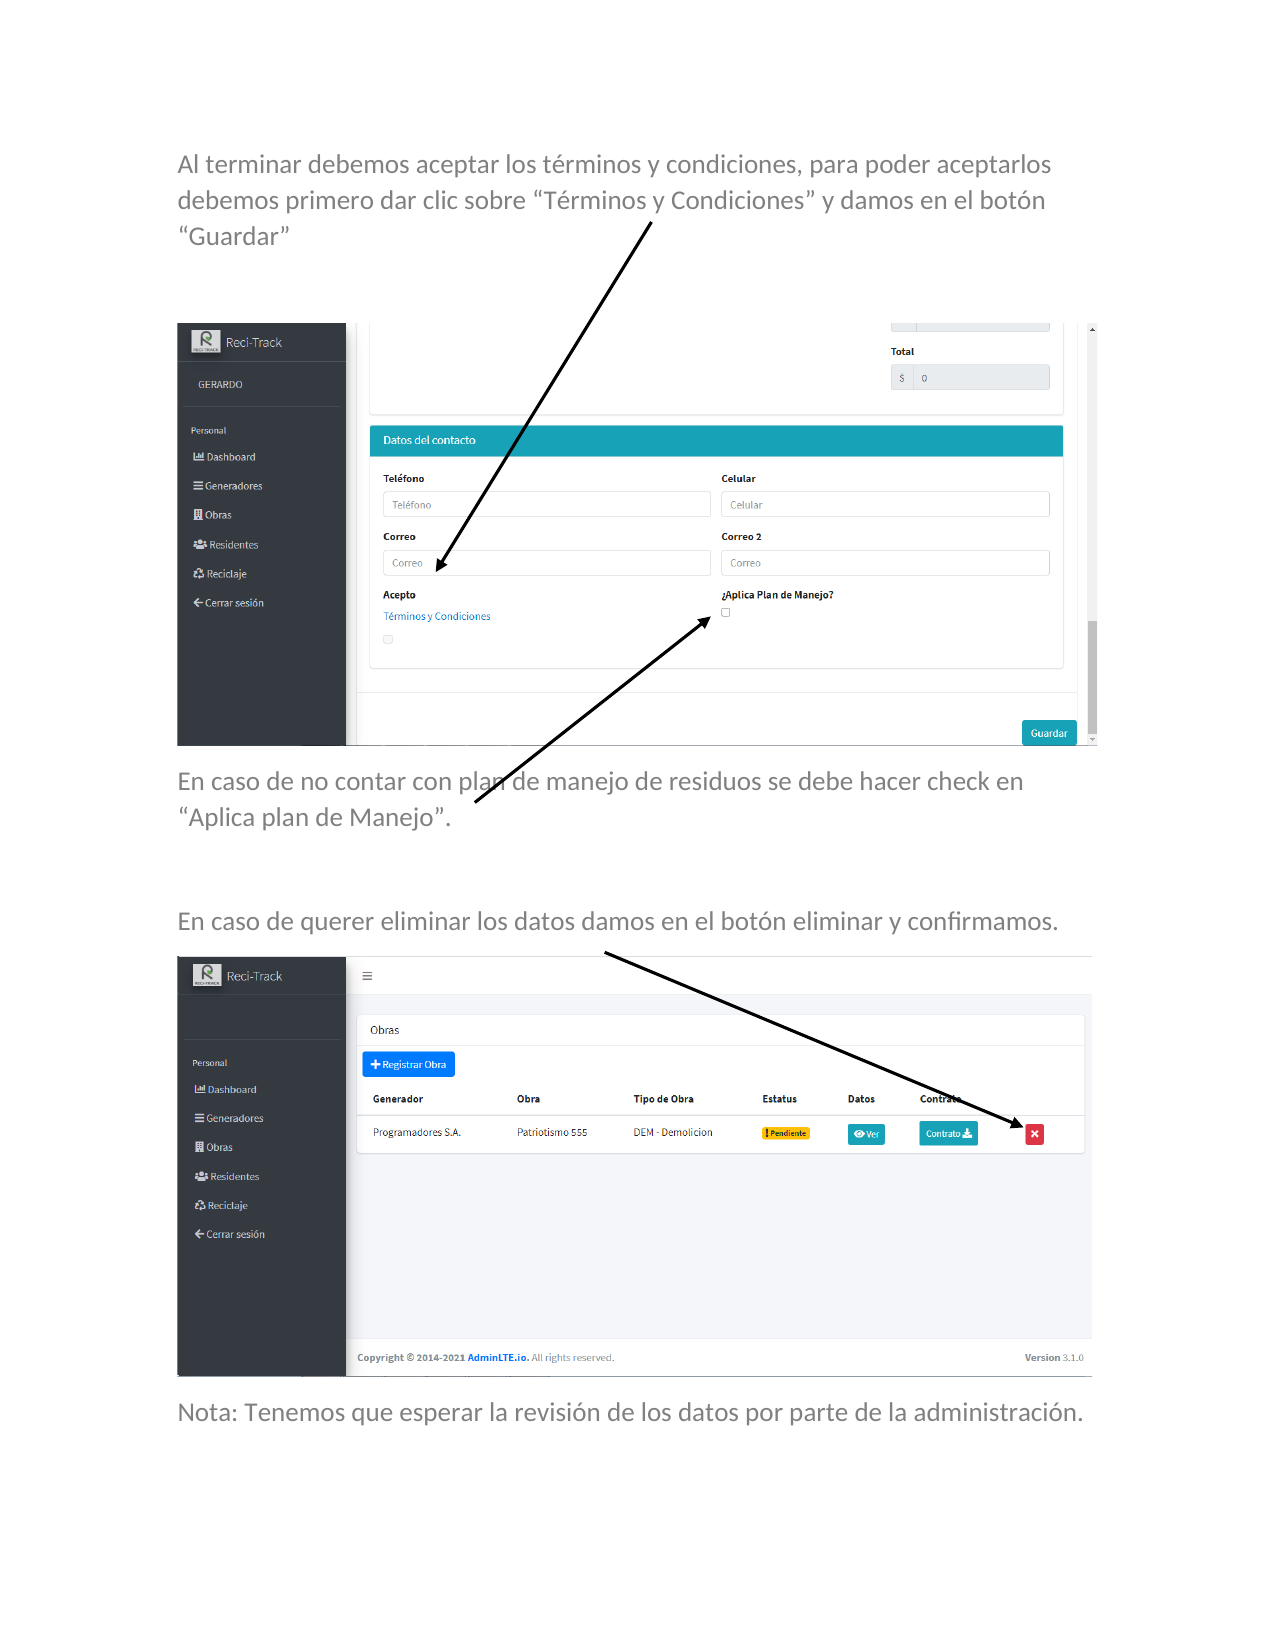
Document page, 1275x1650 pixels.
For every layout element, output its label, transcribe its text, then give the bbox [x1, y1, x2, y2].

text Al terminar debemos aceptar los términos y condiciones, para poder aceptarlos debemos primero dar clic sobre “Términos y Condiciones” y damos en el botón “Guardar” [177, 148, 1098, 252]
text En caso de querer eliminar los datos damos en el botón eliminar y confirmamos. [177, 904, 1098, 937]
picture [177, 323, 1098, 746]
picture [177, 956, 1093, 1377]
text Nota: Tenemos que esperar la revisión de los datos por parte de la administración. [177, 1396, 1098, 1428]
text En caso de no contar con plan de manejo de residuos se debe hacer check en “Aplica plan de Manejo”. [177, 764, 1098, 833]
